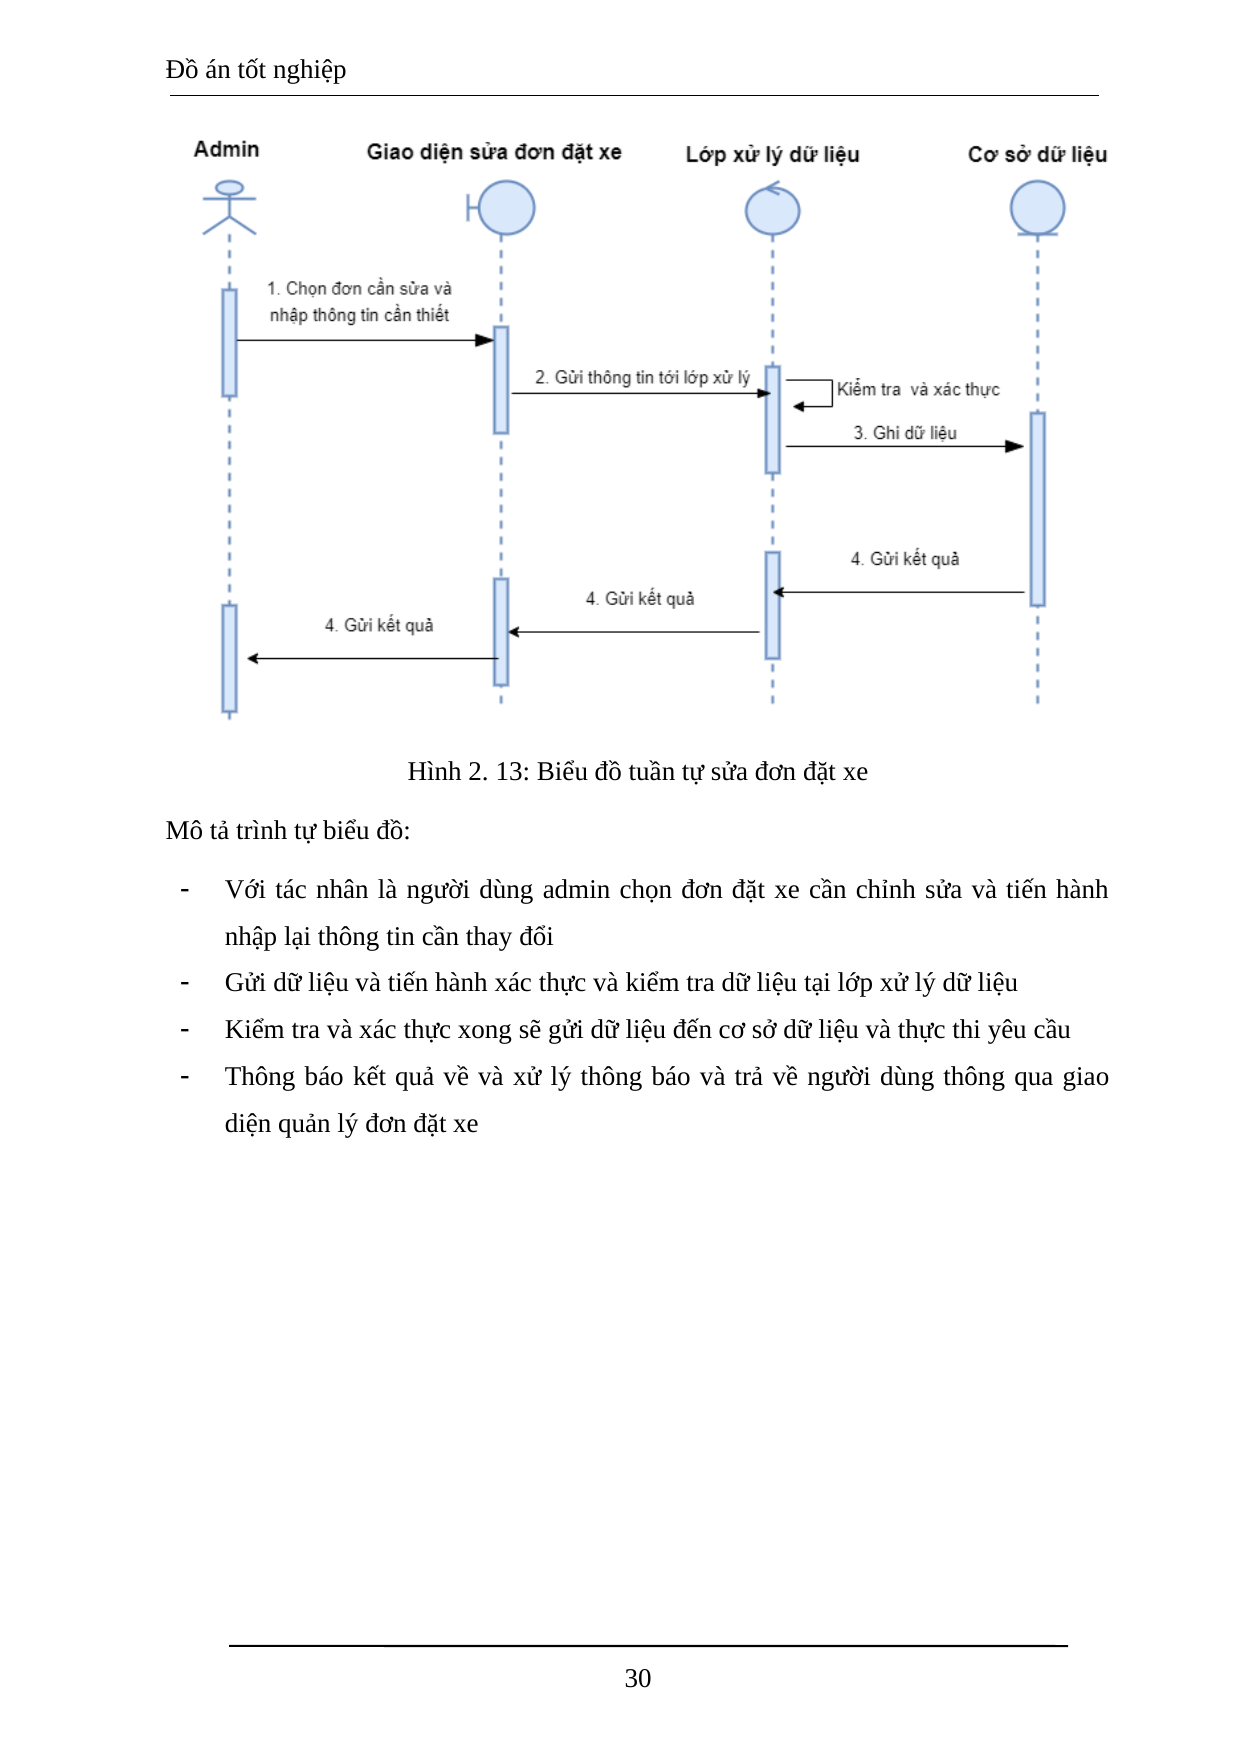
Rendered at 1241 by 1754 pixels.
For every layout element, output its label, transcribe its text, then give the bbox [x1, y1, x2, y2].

list Gửi dữ liệu và tiến hành xác thực và kiểm tra dữ liệu tại lớp xử lý dữ liệu [180, 967, 1110, 998]
picture [180, 130, 1125, 727]
text Mô tả trình tự biểu đồ: [165, 814, 1110, 845]
list Kiểm tra và xác thực xong sẽ gửi dữ liệu đến cơ sở dữ liệu và thực thi yêu cầu [180, 1013, 1110, 1045]
list Thông báo kết quả về và xử lý thông báo và trả về người dùng thông qua giao diện quản lý đơn đặt xe [180, 1060, 1110, 1138]
list Với tác nhân là người dùng admin chọn đơn đặt xe cần chỉnh sửa và tiến hành nhập lại thông tin cần thay đổi [180, 873, 1110, 951]
